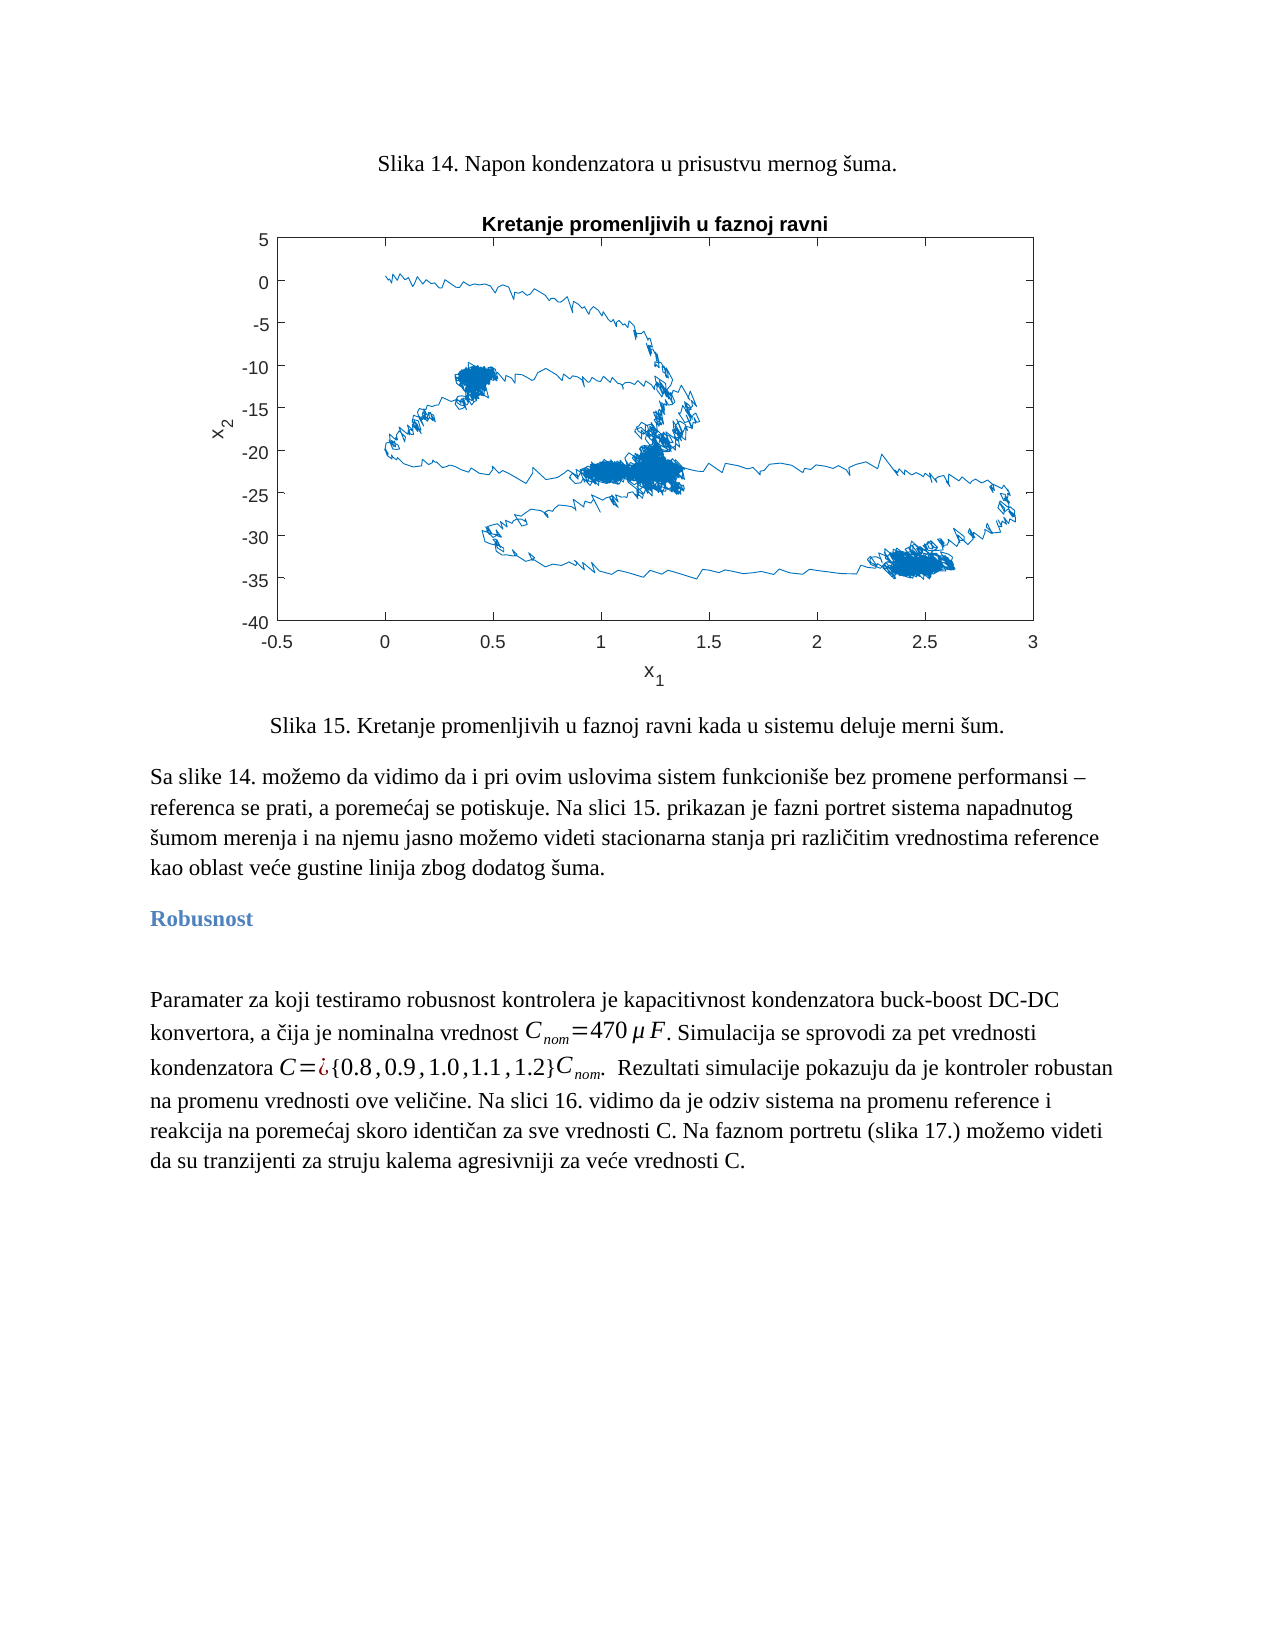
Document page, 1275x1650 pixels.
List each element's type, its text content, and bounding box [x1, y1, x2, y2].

text Paramater za koji testiramo robusnost kontrolera je kapacitivnost kondenzatora buck-boost DC-DC konvertora, a čija je nominalna vrednost . Simulacija se sprovodi za pet vrednosti kondenzatora {}. Rezultati simulacije pokazuju da je kontroler robustan na promenu vrednosti ove veličine. Na slici 16. vidimo da je odziv sistema na promenu reference i reakcija na poremećaj skoro identičan za sve vrednosti C. Na faznom portretu (slika 17.) možemo videti da su tranzijenti za struju kalema agresivniji za veće vrednosti C. [150, 986, 1125, 1174]
text Slika 15. Kretanje promenljivih u faznoj ravni kada u sistemu deluje merni šum. [150, 712, 1125, 739]
subtitle Robusnost [150, 905, 1125, 931]
text Sa slike 14. možemo da vidimo da i pri ovim uslovima sistem funkcioniše bez promene performansi – referenca se prati, a poremećaj se potiskuje. Na slici 15. prikazan je fazni portret sistema napadnutog šumom merenja i na njemu jasno možemo videti stacionarna stanja pri različitim vrednostima reference kao oblast veće gustine linija zbog dodatog šuma. [150, 763, 1125, 880]
text Slika 14. Napon kondenzatora u prisustvu mernog šuma. [150, 150, 1125, 176]
